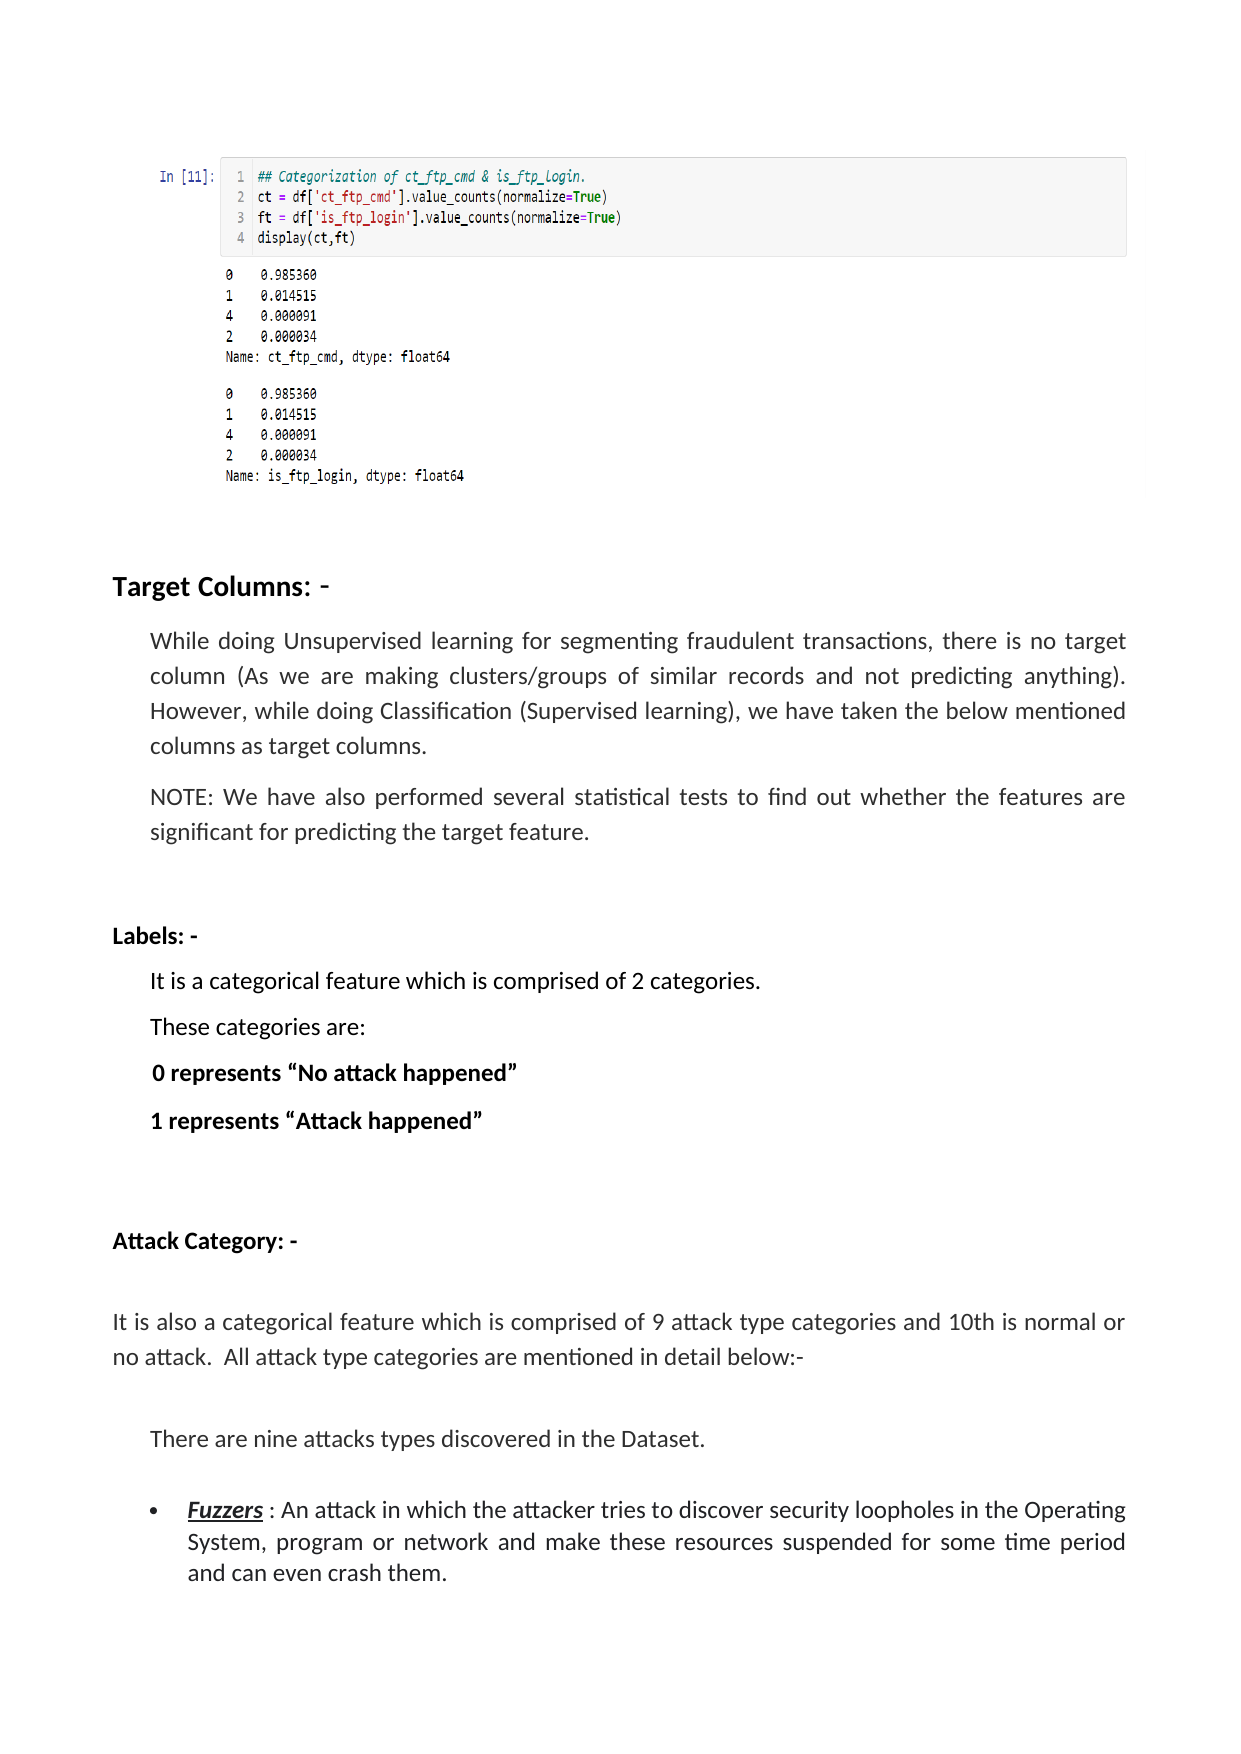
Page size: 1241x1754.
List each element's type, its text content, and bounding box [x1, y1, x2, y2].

text It is a categorical feature which is comprised of 2 categories. [112, 966, 1128, 996]
list Fuzzers : An attack in which the attacker tries to discover security loopholes in the Operating System, program or network and make these resources suspended for some time period and can even crash them. [150, 1494, 1128, 1587]
text These categories are: [112, 1011, 1128, 1042]
picture [112, 150, 1146, 498]
text 0 represents “No attack happened” [112, 1057, 1128, 1087]
text Target Columns: - [112, 564, 1128, 605]
text Labels: - [112, 920, 1128, 950]
text Attack Category: - [112, 1225, 1128, 1255]
text There are nine attacks types discovered in the Dataset. [112, 1423, 1128, 1454]
text It is also a categorical feature which is comprised of 9 attack type categories and 10th is normal or no attack. All attack type categories are mentioned in detail below:- [112, 1306, 1128, 1372]
text While doing Unsupervised learning for segmenting fraudulent transactions, there is no target column (As we are making clusters/groups of similar records and not predicting anything). However, while doing Classification (Supervised learning), we have taken the below mentioned columns as target columns. [150, 625, 1128, 761]
text NOTE: We have also performed several statistical tests to find out whether the features are significant for predicting the target feature. [150, 781, 1128, 846]
text 1 represents “Attack happened” [112, 1105, 1128, 1136]
